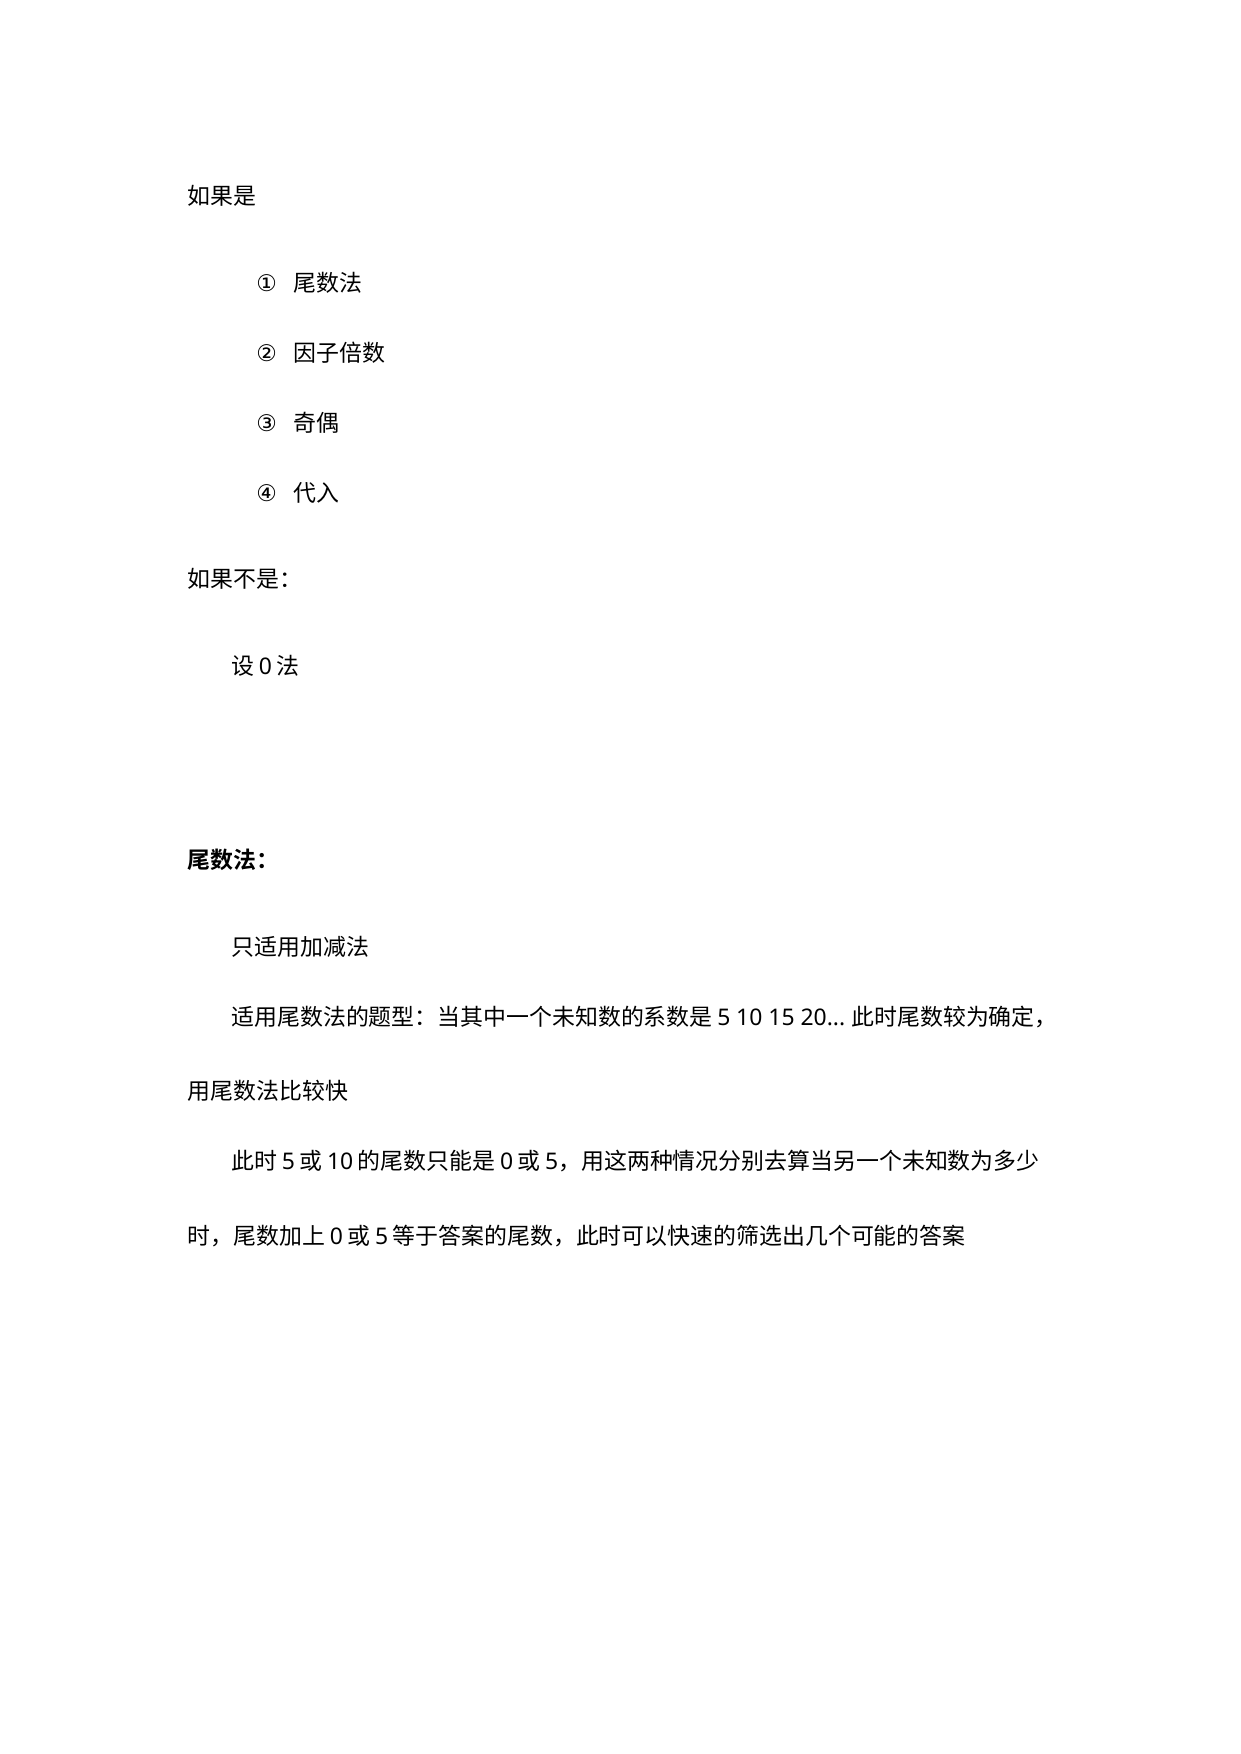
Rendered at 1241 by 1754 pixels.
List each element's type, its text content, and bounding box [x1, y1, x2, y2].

text 尾数法： [187, 826, 1053, 891]
list 代入 [256, 458, 1053, 523]
list 适用尾数法的题型：当其中一个未知数的系数是5 10 15 20... 此时尾数较为确定，用尾数法比较快 [187, 983, 1053, 1122]
text 设0法 [187, 632, 1053, 697]
list 奇偶 [256, 388, 1053, 453]
list 此时5或10的尾数只能是0或5，用这两种情况分别去算当另一个未知数为多少时，尾数加上0或5等于答案的尾数，此时可以快速的筛选出几个可能的答案 [187, 1127, 1053, 1267]
text 如果不是： [187, 545, 1053, 610]
list 只适用加减法 [187, 913, 1053, 978]
list 因子倍数 [256, 318, 1053, 383]
text 如果是 [187, 162, 1053, 227]
list 尾数法 [256, 248, 1053, 313]
